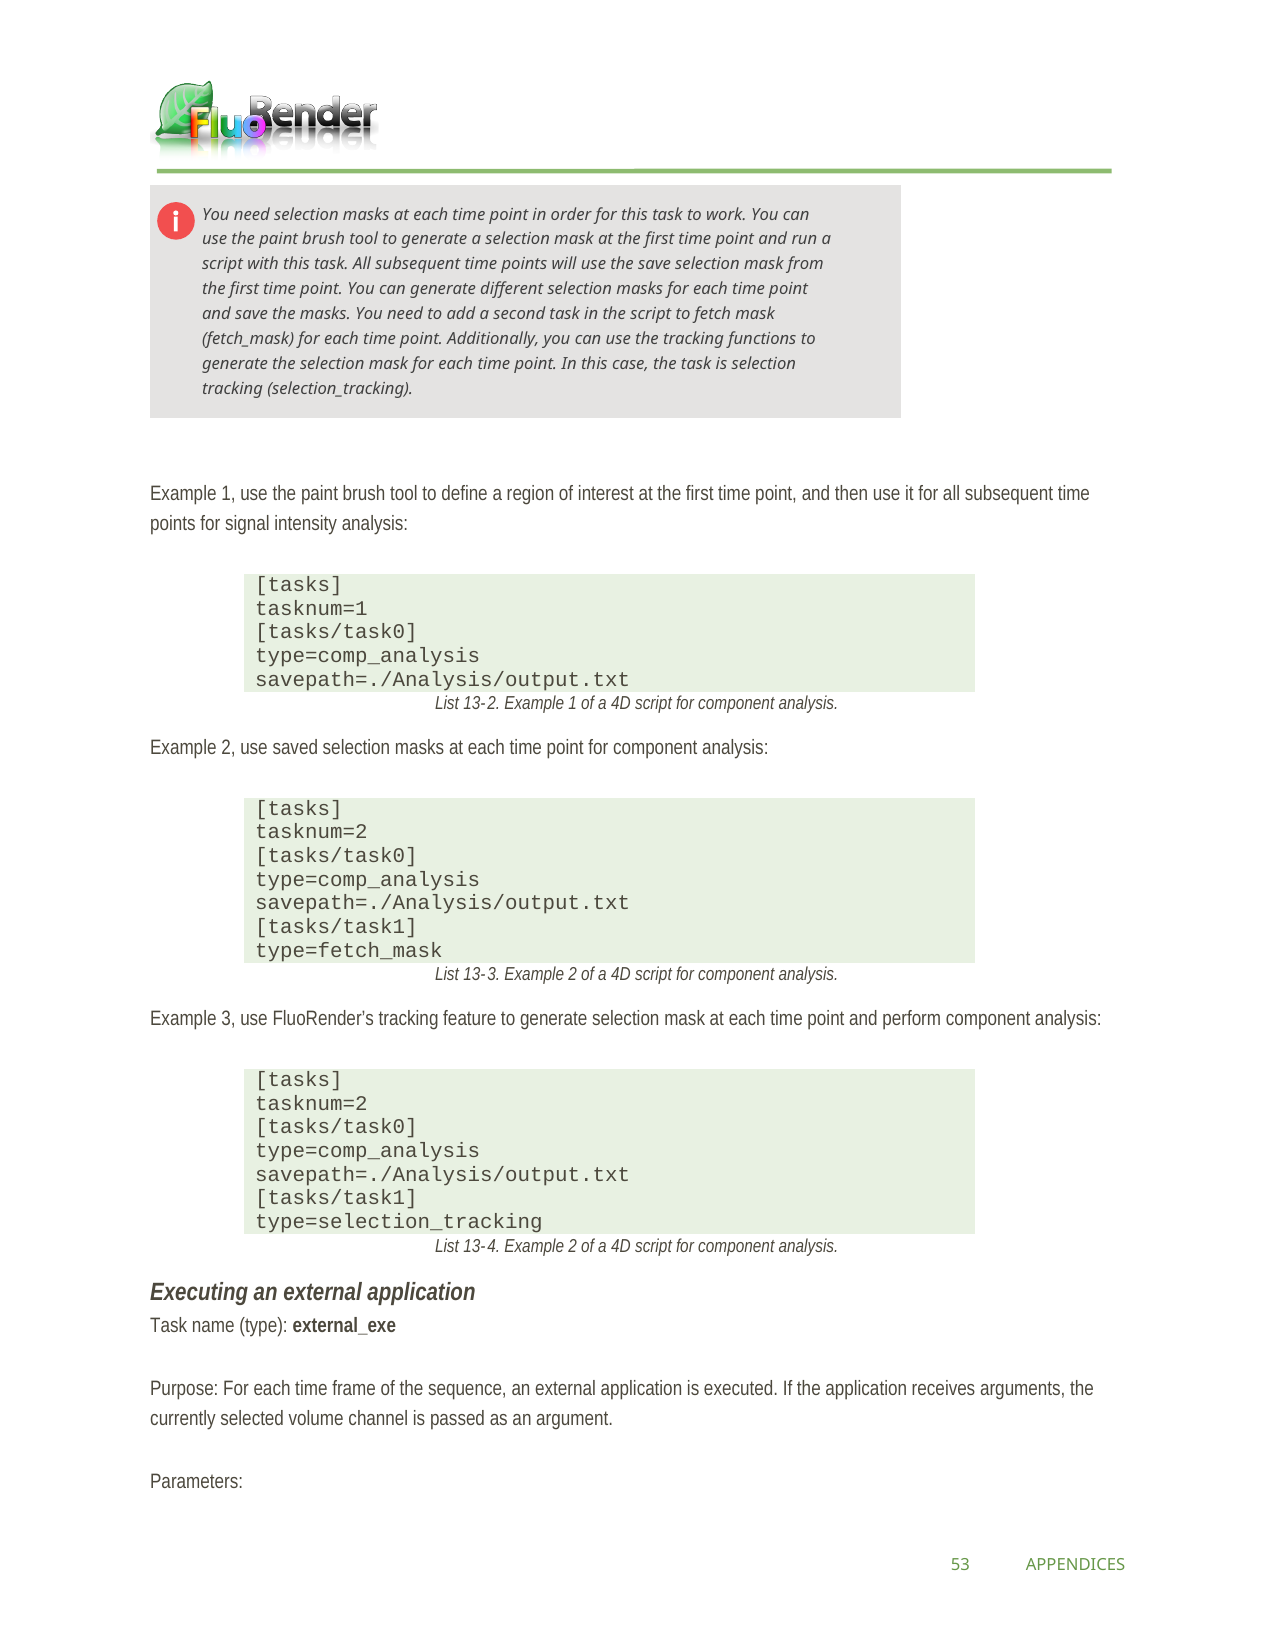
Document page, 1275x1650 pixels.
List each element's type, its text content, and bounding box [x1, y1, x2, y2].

text Example 3, use FluoRender’s tracking feature to generate selection mask at each time point and perform component analysis: [150, 1006, 1125, 1030]
table_header You need selection masks at each time point in order for this task to work. You can use the paint brush tool to generate a selection mask at the first time point and run a script with this task. All subsequent time points will use the save selection mask from the first time point. You can generate different selection masks for each time point and save the masks. You need to add a second task in the script to fetch mask (fetch_mask) for each time point. Additionally, you can use the tracking functions to generate the selection mask for each time point. In this case, the task is selection tracking (selection_tracking). [202, 185, 901, 418]
text List 13-2. Example 1 of a 4D script for component analysis. [150, 692, 1125, 714]
table_header [tasks] tasknum=1 [tasks/task0] type=comp_analysis savepath=./Analysis/output.txt [244, 574, 975, 692]
text Example 1, use the paint brush tool to define a region of interest at the first time point, and then use it for all subsequent time points for signal intensity analysis: [150, 481, 1125, 535]
table_header [150, 185, 202, 418]
text Task name (type): external_exe [150, 1313, 1125, 1337]
text List 13-3. Example 2 of a 4D script for component analysis. [150, 963, 1125, 985]
table_header [tasks] tasknum=2 [tasks/task0] type=comp_analysis savepath=./Analysis/output.txt [tasks/task1] type=selection_tracking [244, 1069, 975, 1234]
text List 13-4. Example 2 of a 4D script for component analysis. [150, 1234, 1125, 1256]
text Purpose: For each time frame of the sequence, an external application is executed. If the application receives arguments, the currently selected volume channel is passed as an argument. [150, 1376, 1125, 1430]
subtitle Executing an external application [150, 1277, 1125, 1306]
table_header [tasks] tasknum=2 [tasks/task0] type=comp_analysis savepath=./Analysis/output.txt [tasks/task1] type=fetch_mask [244, 798, 975, 963]
picture [150, 75, 379, 162]
text Example 2, use saved selection masks at each time point for component analysis: [150, 734, 1125, 758]
text Parameters: [150, 1469, 1125, 1493]
